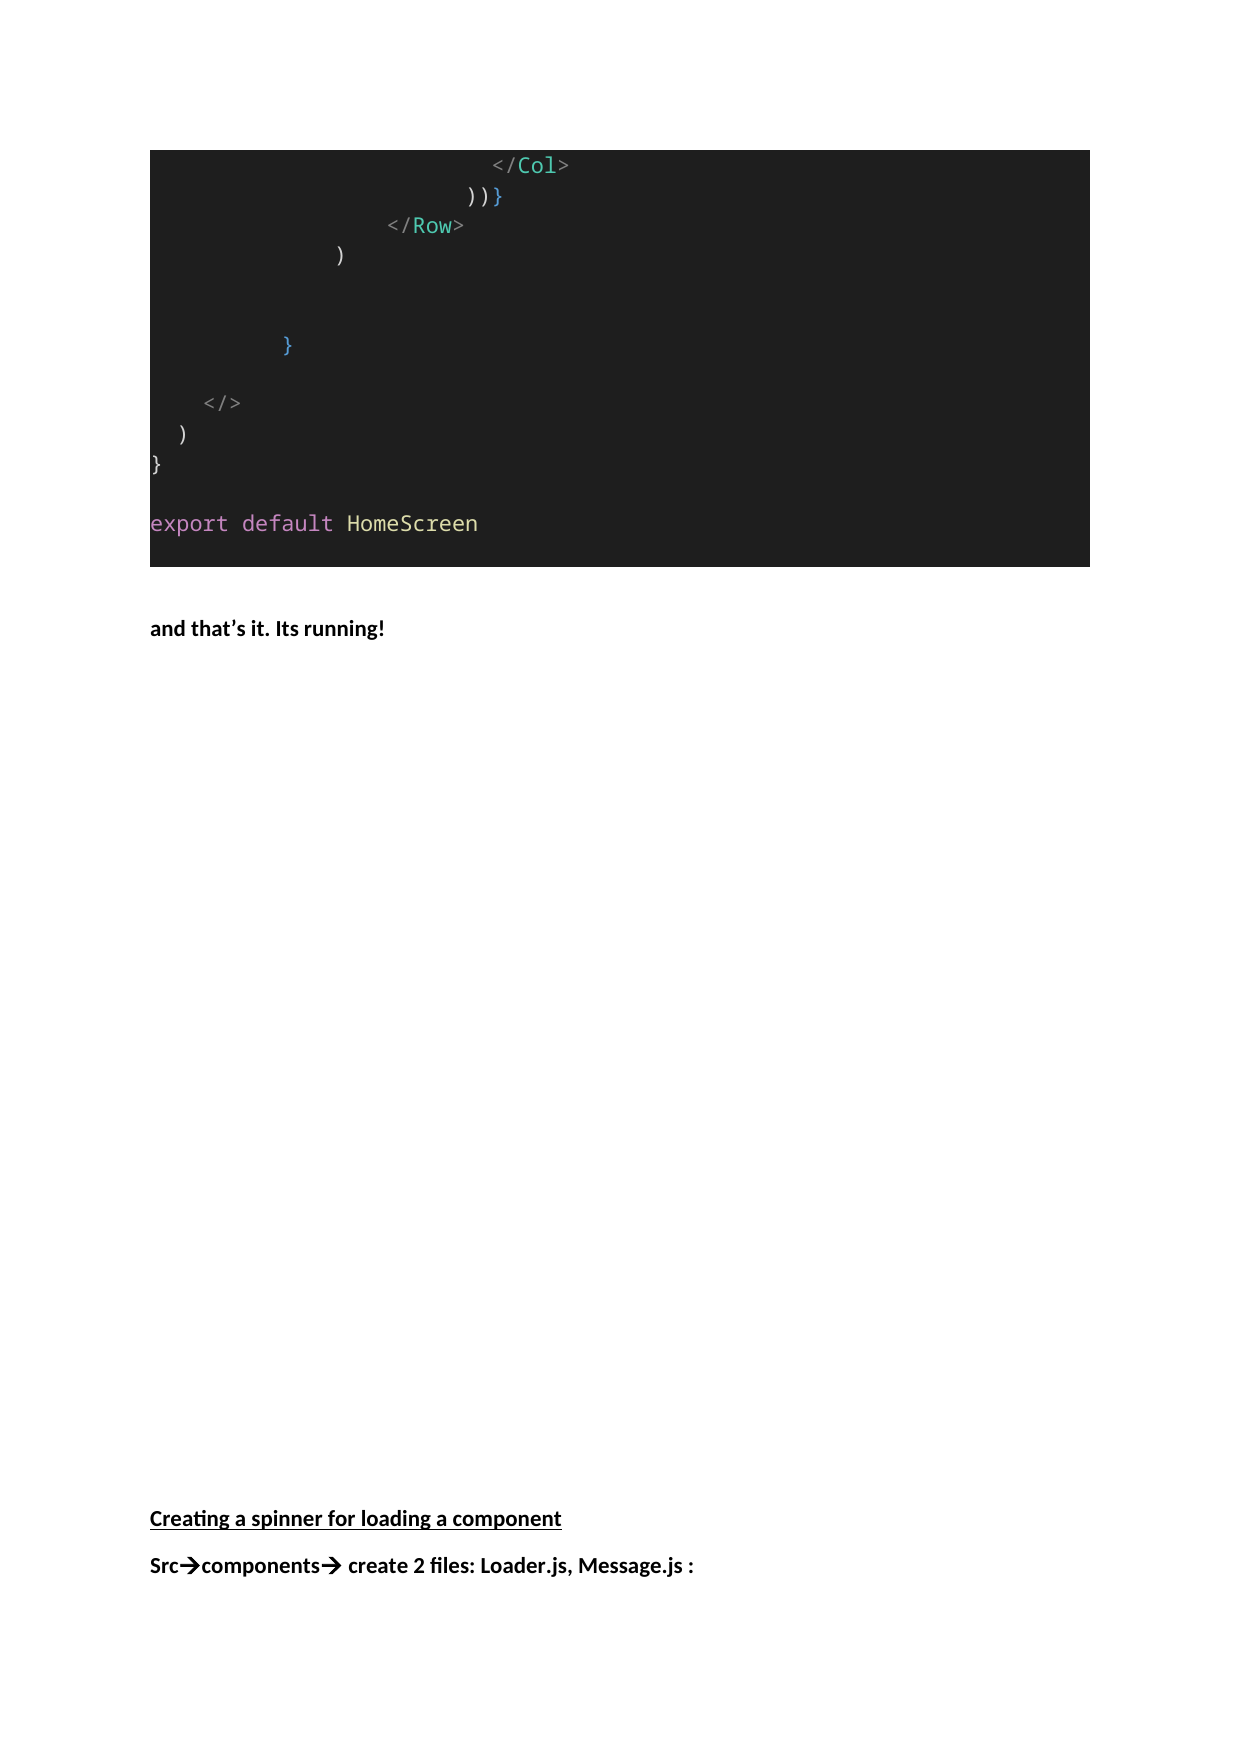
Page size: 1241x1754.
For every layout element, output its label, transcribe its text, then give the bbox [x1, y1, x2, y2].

text export default HomeScreen [150, 507, 1090, 537]
text Srccomponents create 2 files: Loader.js, Message.js : [150, 1551, 1090, 1579]
text ) [150, 418, 1090, 448]
text } [150, 329, 1090, 358]
text ) [150, 239, 1090, 269]
text } [150, 448, 1090, 478]
text </> [150, 388, 1090, 418]
text </Row> [150, 209, 1090, 239]
text Creating a spinner for loading a component [150, 1504, 1090, 1533]
text ))} [150, 180, 1090, 209]
text </Col> [150, 150, 1090, 180]
text and that’s it. Its running! [150, 614, 1090, 642]
